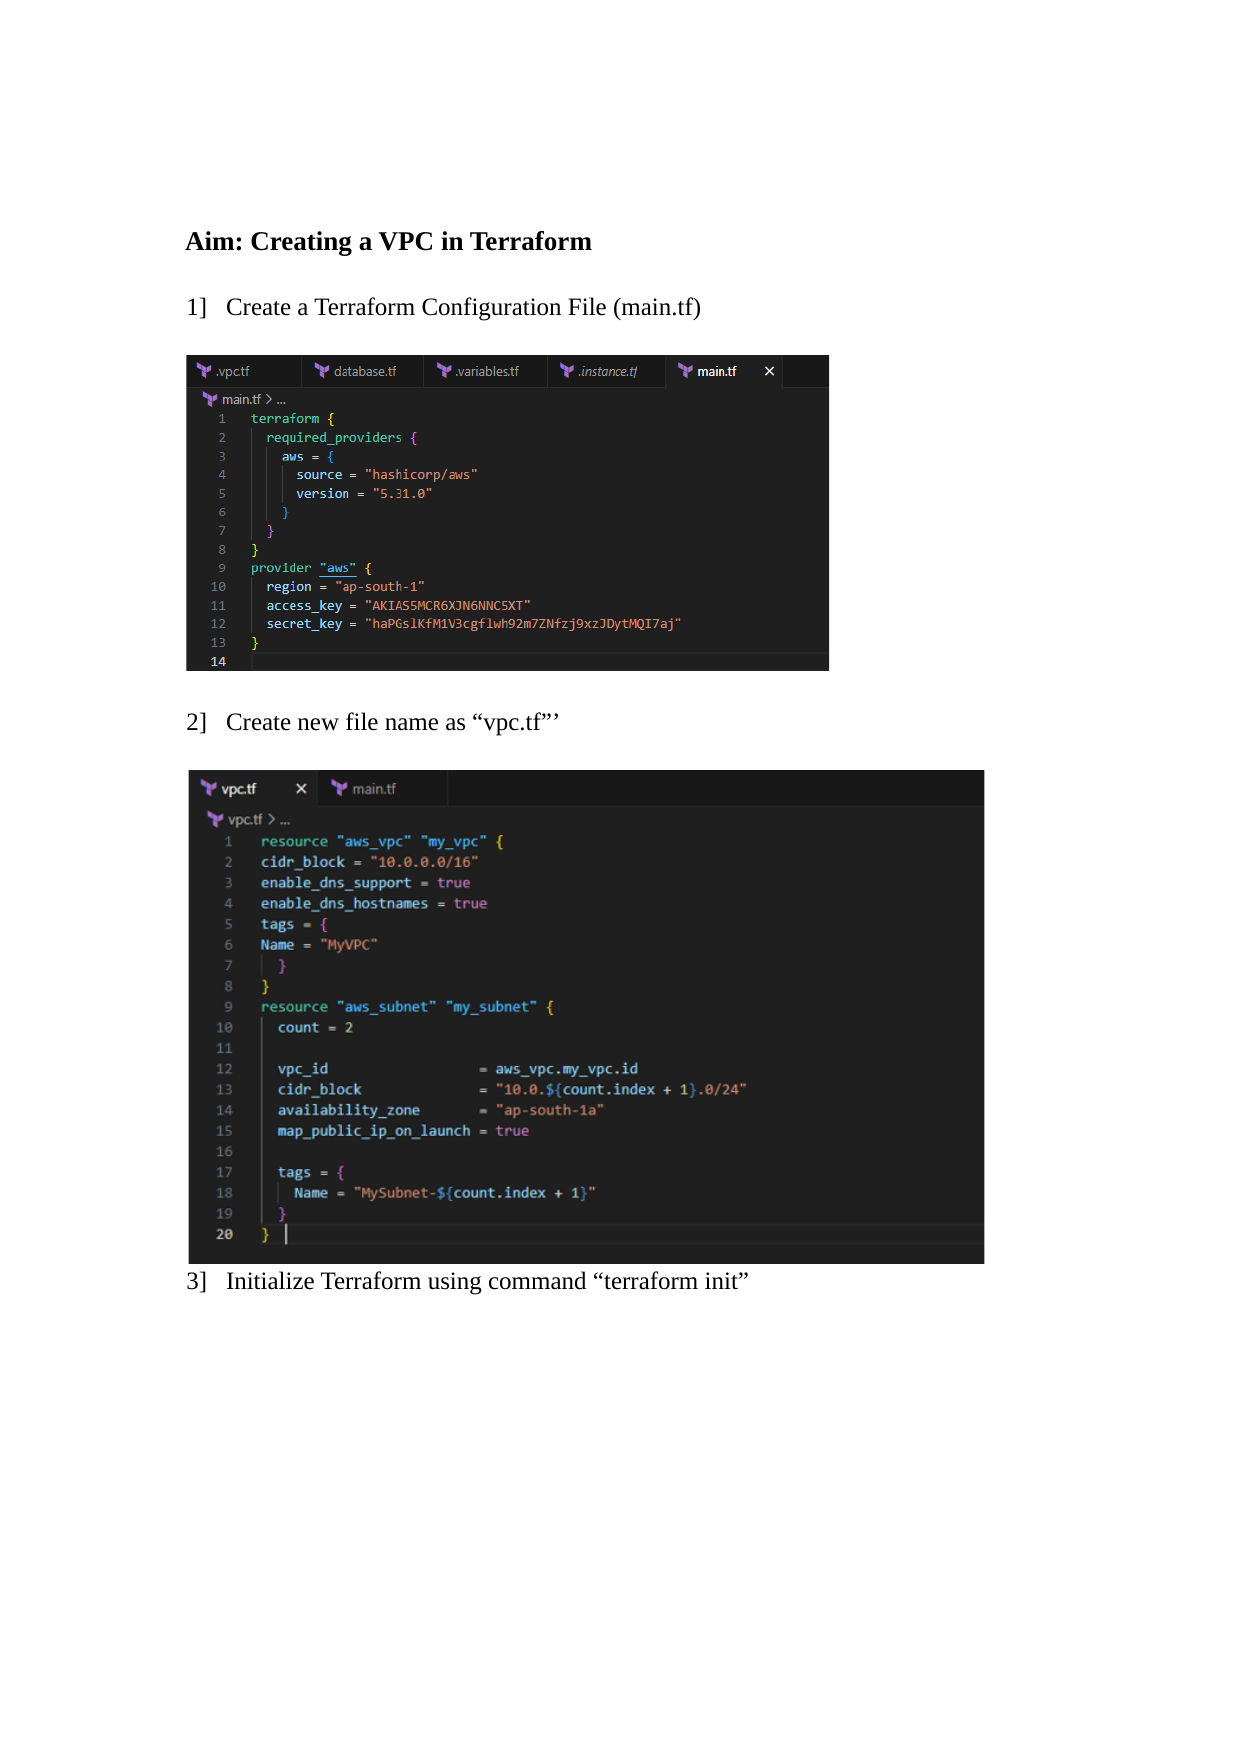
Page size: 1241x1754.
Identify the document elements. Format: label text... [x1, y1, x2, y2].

list Create a Terraform Configuration File (main.tf) [186, 292, 977, 320]
picture [186, 355, 830, 671]
list Create new file name as “vpc.tf”’ [186, 707, 977, 735]
text Aim: Creating a VPC in Terraform [185, 225, 1054, 256]
list Initialize Terraform using command “terraform init” [186, 1266, 977, 1294]
picture [188, 770, 985, 1264]
